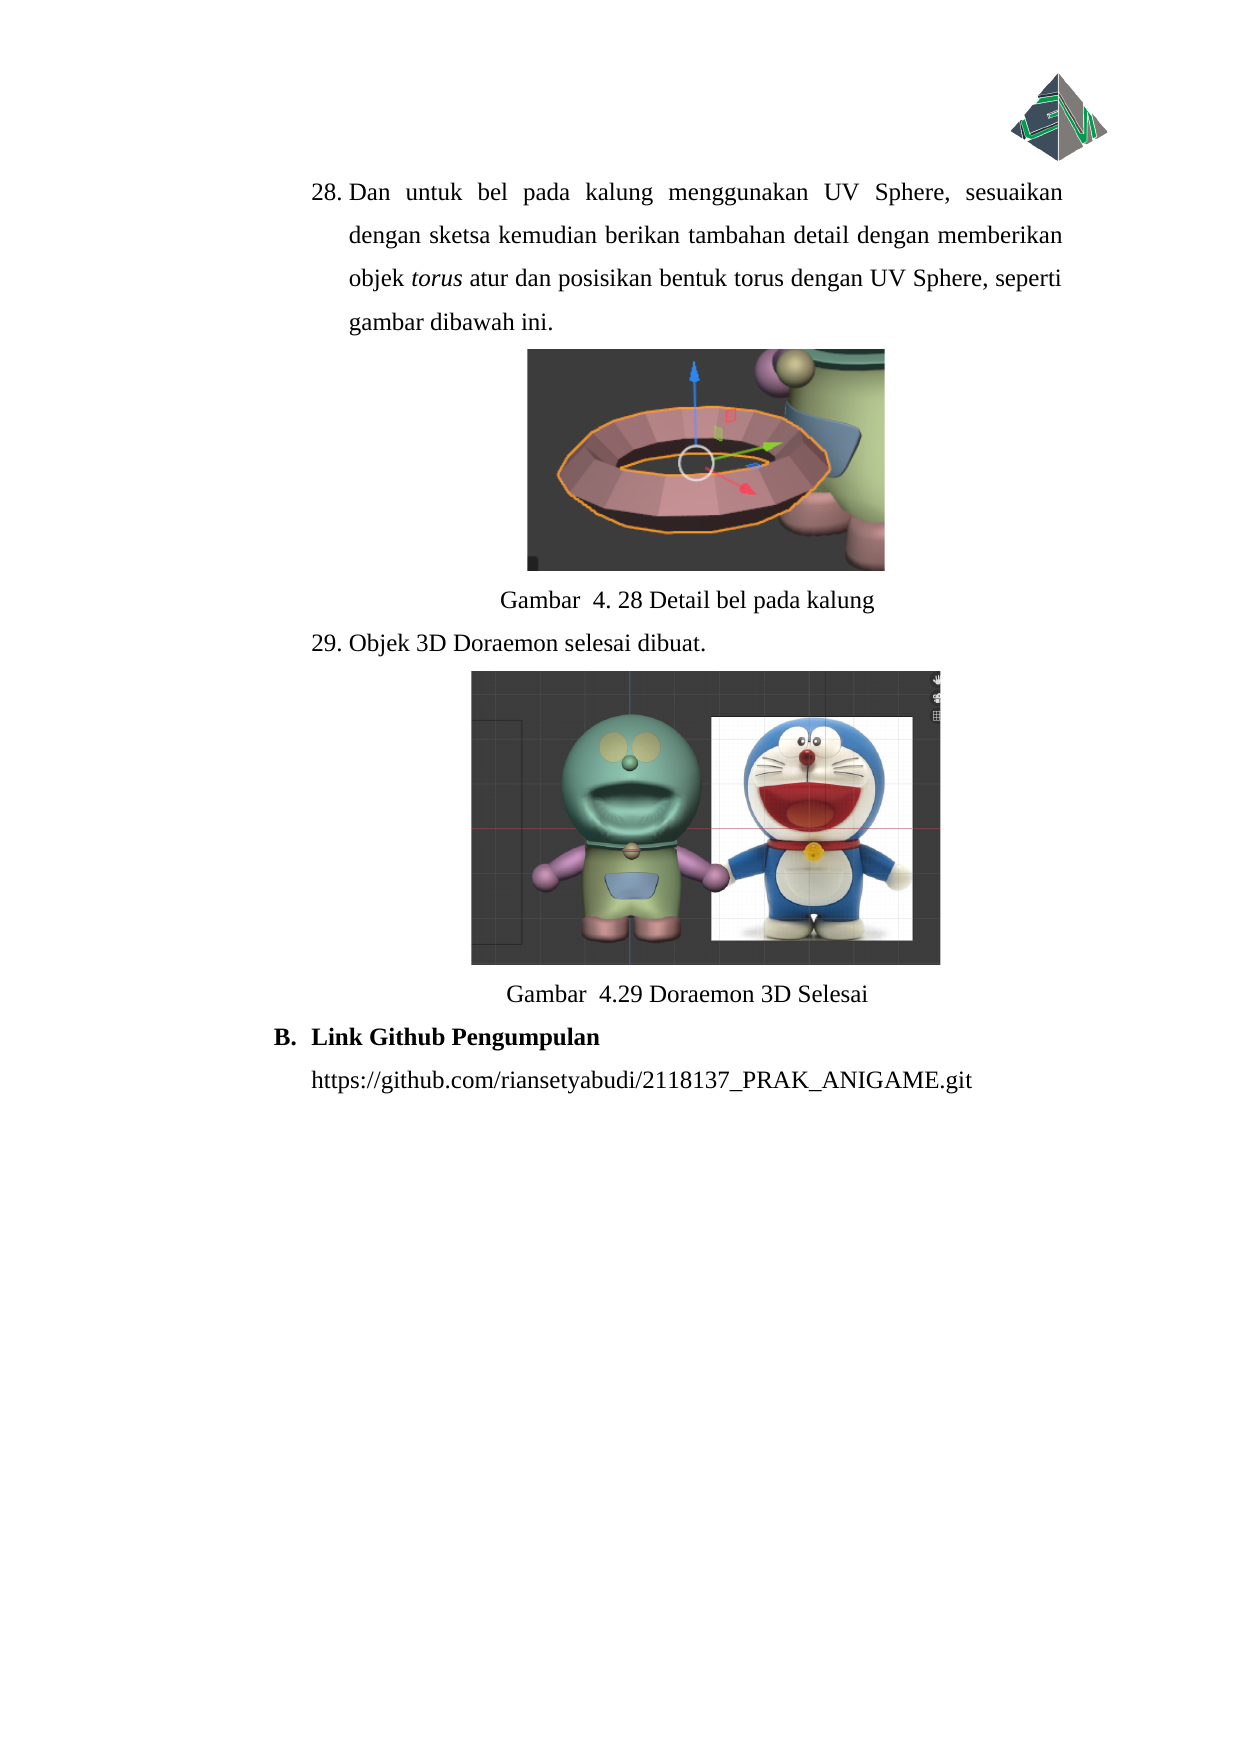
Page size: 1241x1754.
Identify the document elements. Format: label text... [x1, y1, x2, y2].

picture [1010, 73, 1108, 161]
list Link Github Pengumpulan [274, 1022, 1063, 1051]
list Objek 3D Doraemon selesai dibuat. [311, 628, 1063, 657]
list Dan untuk bel pada kalung menggunakan UV Sphere, sesuaikan dengan sketsa kemudian berikan tambahan detail dengan memberikan objek torus atur dan posisikan bentuk torus dengan UV Sphere, seperti gambar dibawah ini. [311, 177, 1063, 335]
text https://github.com/riansetyabudi/2118137_PRAK_ANIGAME.git [311, 1066, 1063, 1094]
subtitle 4.29 Doraemon 3D Selesai [311, 979, 1063, 1008]
picture [471, 671, 941, 965]
subtitle 4. 28 Detail bel pada kalung [311, 585, 1063, 614]
picture [527, 349, 885, 571]
